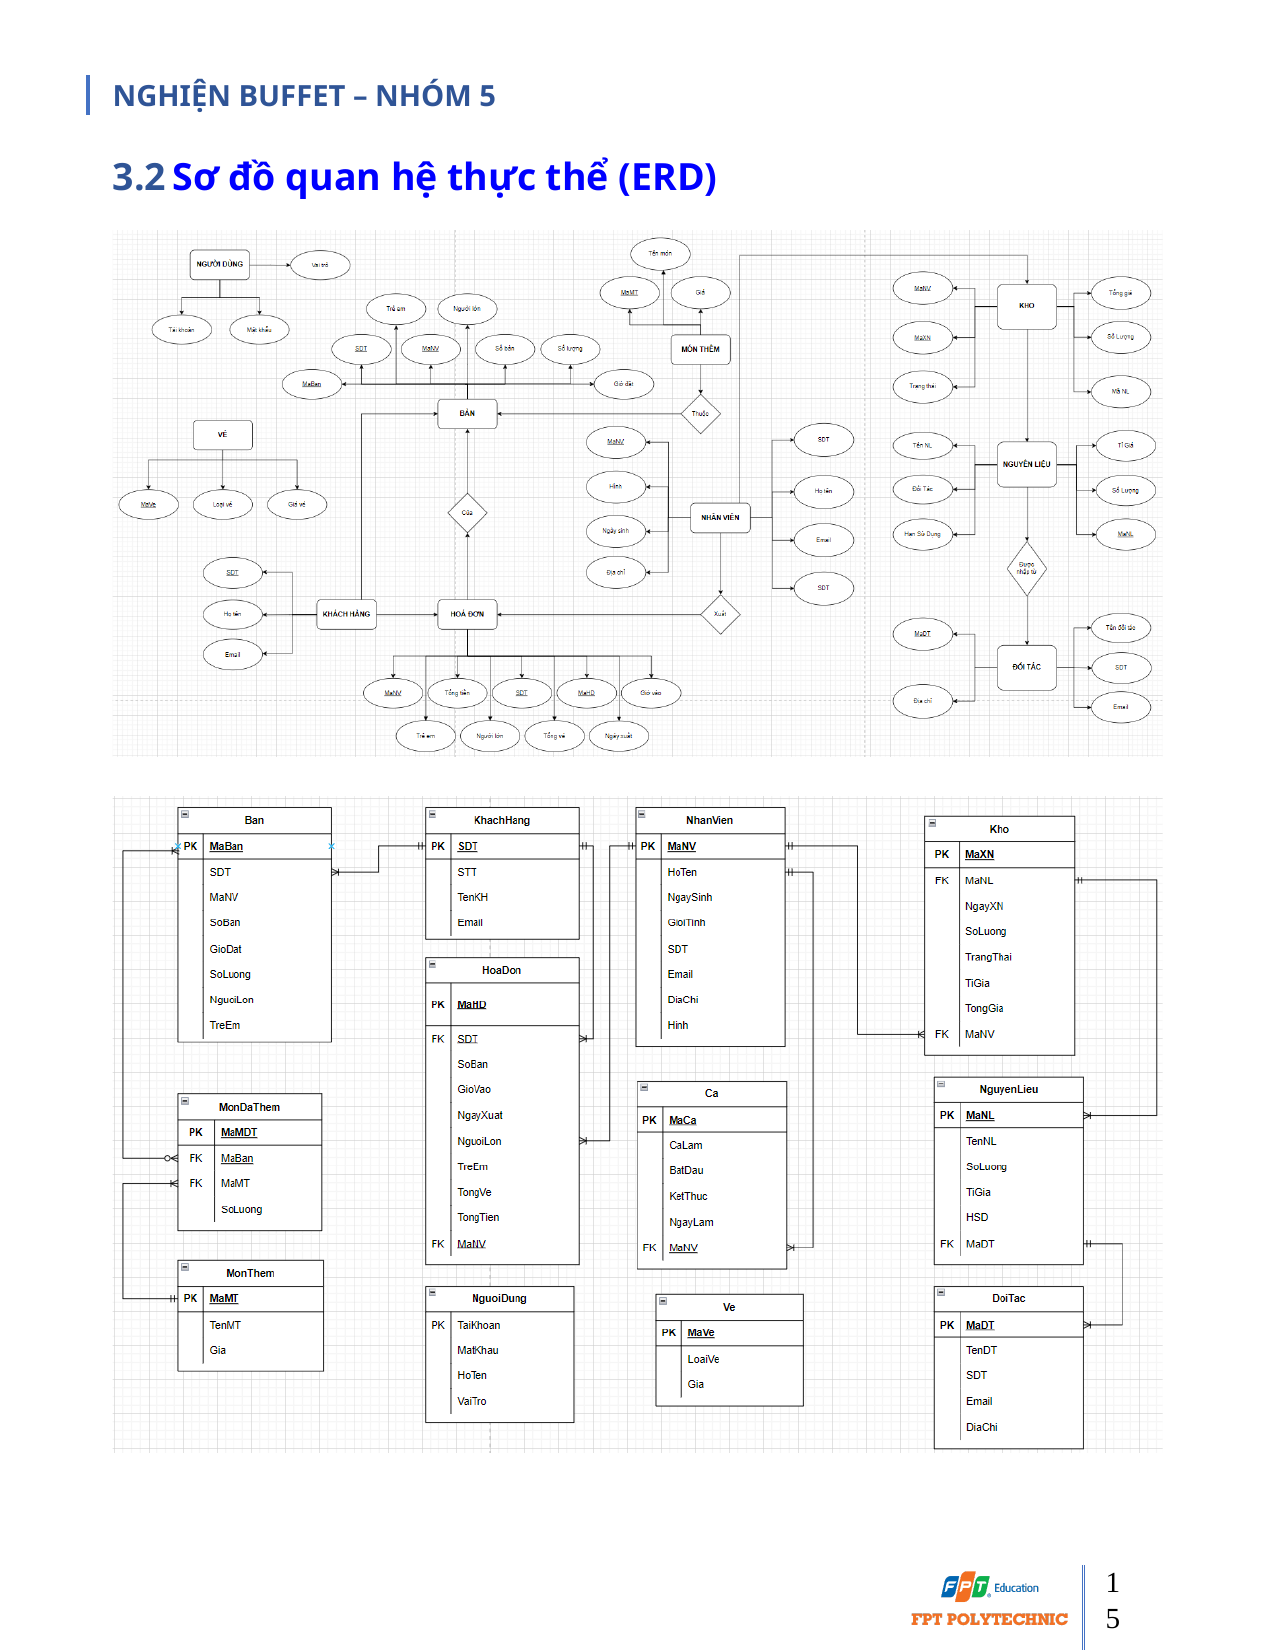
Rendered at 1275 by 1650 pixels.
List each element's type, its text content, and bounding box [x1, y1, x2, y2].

subtitle Sơ đồ quan hệ thực thể (ERD) [112, 150, 1162, 201]
picture [112, 796, 1163, 1453]
picture [112, 230, 1163, 757]
picture [906, 1566, 1073, 1630]
